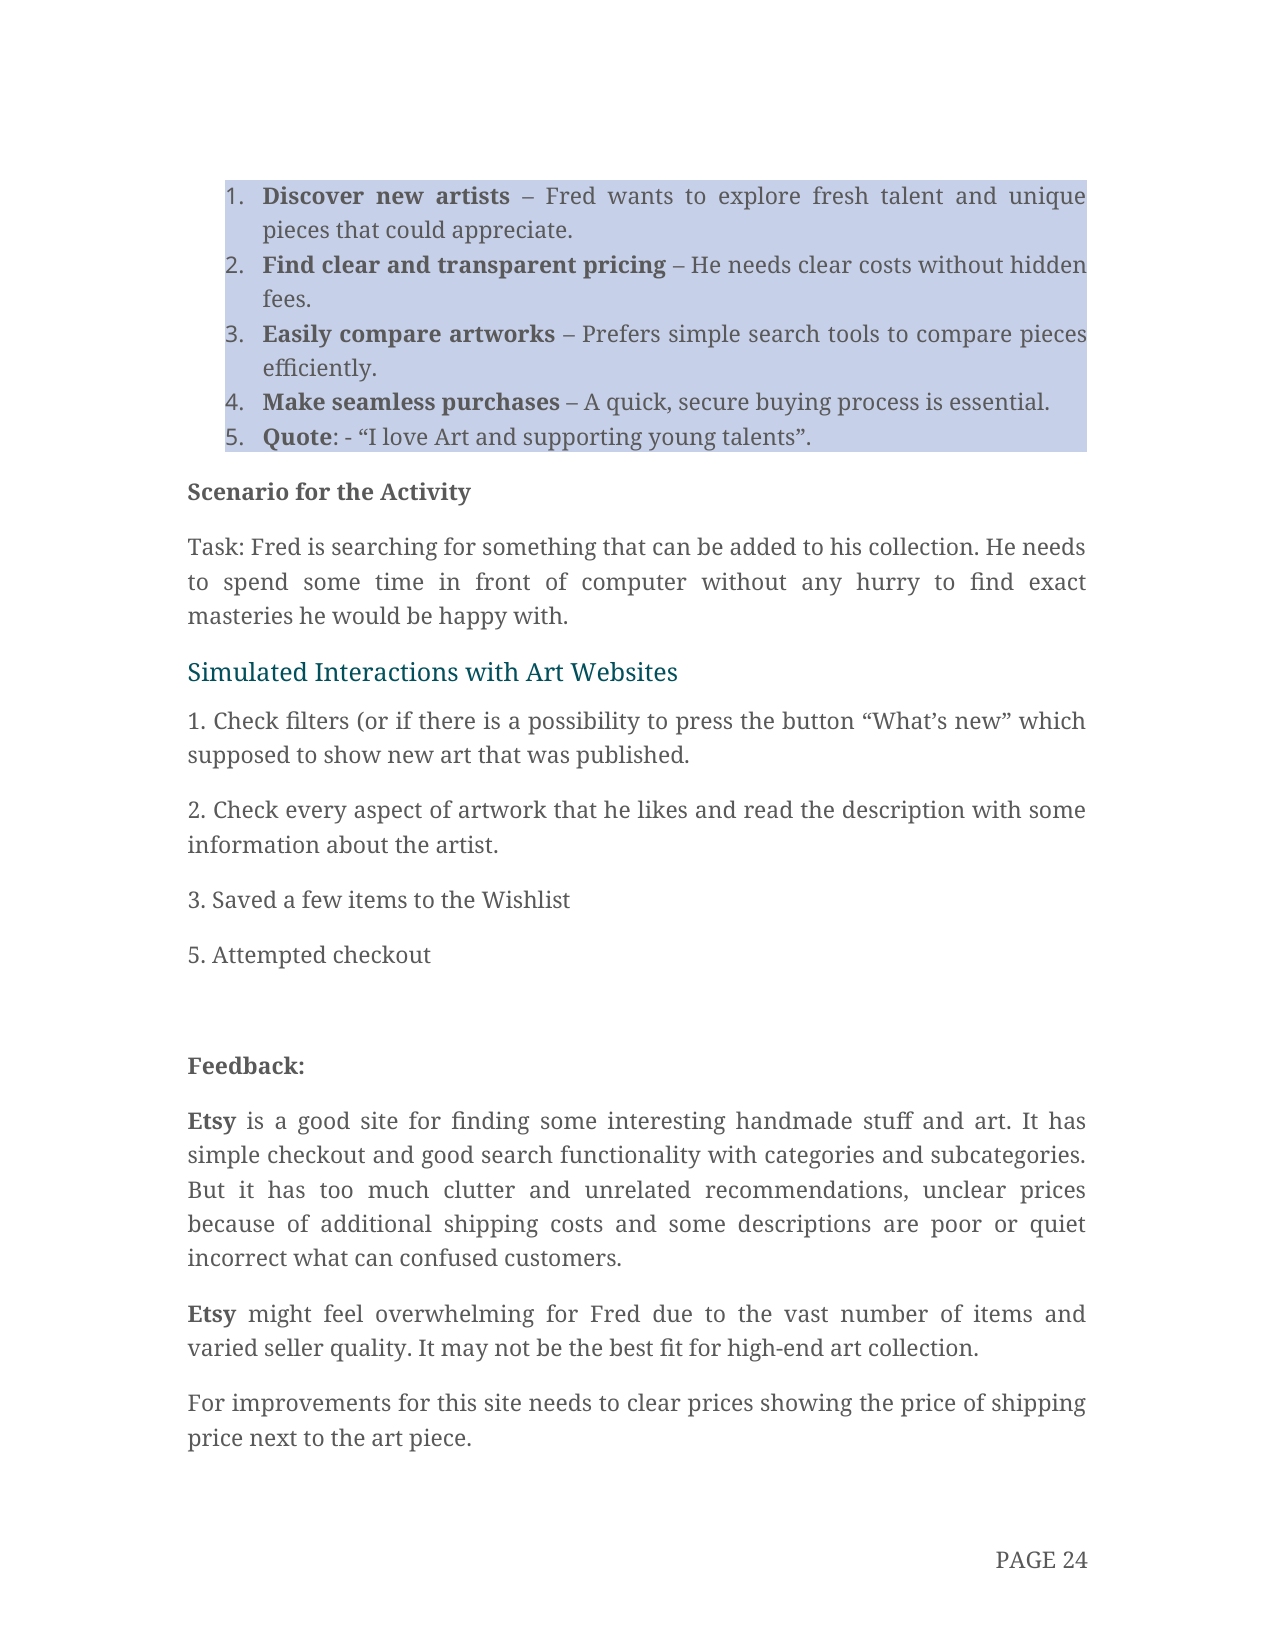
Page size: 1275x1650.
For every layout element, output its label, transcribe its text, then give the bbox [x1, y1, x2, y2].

subtitle Simulated Interactions with Art Websites [187, 655, 1087, 689]
list Find clear and transparent pricing – He needs clear costs without hidden fees. [225, 249, 1087, 314]
list Quote: - “I love Art and supporting young talents”. [225, 421, 1087, 452]
text Feedback: [187, 1050, 1087, 1081]
list Make seamless purchases – A quick, secure buying process is essential. [225, 386, 1087, 417]
text Etsy might feel overwhelming for Fred due to the vast number of items and varied seller quality. It may not be the best fit for high-end art collection. [187, 1298, 1087, 1363]
text Etsy is a good site for finding some interesting handmade stuff and art. It has simple checkout and good search functionality with categories and subcategories. But it has too much clutter and unrelated recommendations, unclear prices because of additional shipping costs and some descriptions are poor or quiet incorrect what can confused customers. [187, 1105, 1087, 1274]
list Discover new artists – Fred wants to explore fresh talent and unique pieces that could appreciate. [225, 180, 1087, 246]
list Easily compare artworks – Prefers simple search tools to compare pieces efficiently. [225, 317, 1087, 383]
text 5. Attempted checkout [187, 939, 1087, 971]
text 3. Saved a few items to the Wishlist [187, 884, 1087, 915]
text For improvements for this site needs to clear prices showing the price of shipping price next to the art piece. [187, 1387, 1087, 1453]
text 2. Check every aspect of artwork that he likes and read the description with some information about the artist. [187, 794, 1087, 860]
text 1. Check filters (or if there is a possibility to press the button “What’s new” which supposed to show new art that was published. [187, 705, 1087, 771]
text Task: Fred is searching for something that can be added to his collection. He needs to spend some time in front of computer without any hurry to find exact masteries he would be happy with. [187, 531, 1087, 631]
text Scenario for the Activity [187, 476, 1087, 507]
